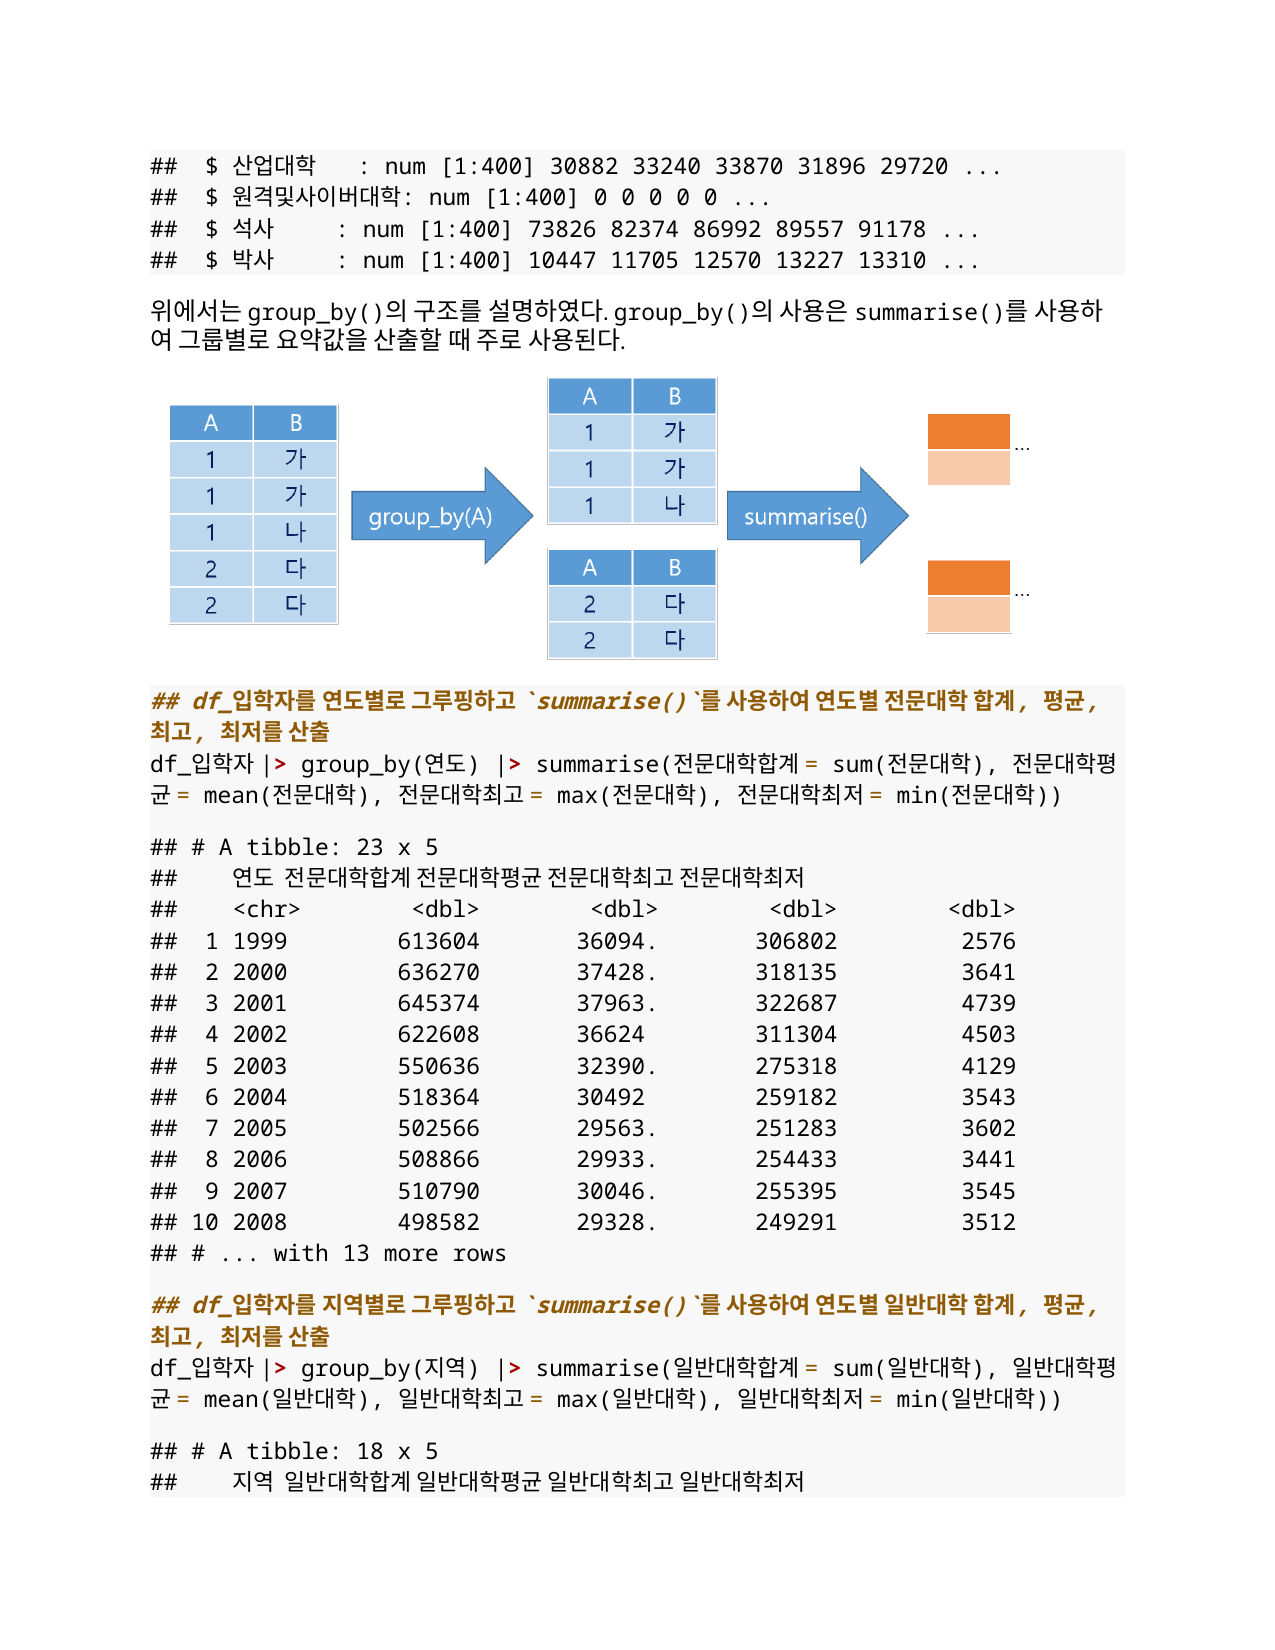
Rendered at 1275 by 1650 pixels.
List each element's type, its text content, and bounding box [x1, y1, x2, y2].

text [150, 150, 1125, 275]
text ## df_입학자를 지역별로 그루핑하고 `summarise()`를 사용하여 연도별 일반대학 합계, 평균, 최고, 최저를 산출 df_입학자 |> group_by(지역) |> summarise(일반대학합계 = sum(일반대학), 일반대학평균 = mean(일반대학), 일반대학최고 = max(일반대학), 일반대학최저 = min(일반대학)) [150, 1289, 1125, 1414]
picture [168, 374, 1044, 667]
text ## df_입학자를 연도별로 그루핑하고 `summarise()`를 사용하여 연도별 전문대학 합계, 평균, 최고, 최저를 산출 df_입학자 |> group_by(연도) |> summarise(전문대학합계 = sum(전문대학), 전문대학평균 = mean(전문대학), 전문대학최고 = max(전문대학), 전문대학최저 = min(전문대학)) [150, 685, 1125, 810]
text ## # A tibble: 23 x 5 ## 연도 전문대학합계 전문대학평균 전문대학최고 전문대학최저 ## <chr> <dbl> <dbl> <dbl> <dbl> ## 1 1999 613604 36094. 306802 2576 ## 2 2000 636270 37428. 318135 3641 ## 3 2001 645374 37963. 322687 4739 ## 4 2002 622608 36624 311304 4503 ## 5 2003 550636 32390. 275318 4129 ## 6 2004 518364 30492 259182 3543 ## 7 2005 502566 29563. 251283 3602 ## 8 2006 508866 29933. 254433 3441 ## 9 2007 510790 30046. 255395 3545 ## 10 2008 498582 29328. 249291 3512 ## # ... with 13 more rows [150, 831, 1125, 1268]
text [150, 1435, 1125, 1497]
text 위에서는 group_by()의 구조를 설명하였다. group_by()의 사용은 summarise()를 사용하여 그룹별로 요약값을 산출할 때 주로 사용된다. [150, 296, 1125, 356]
